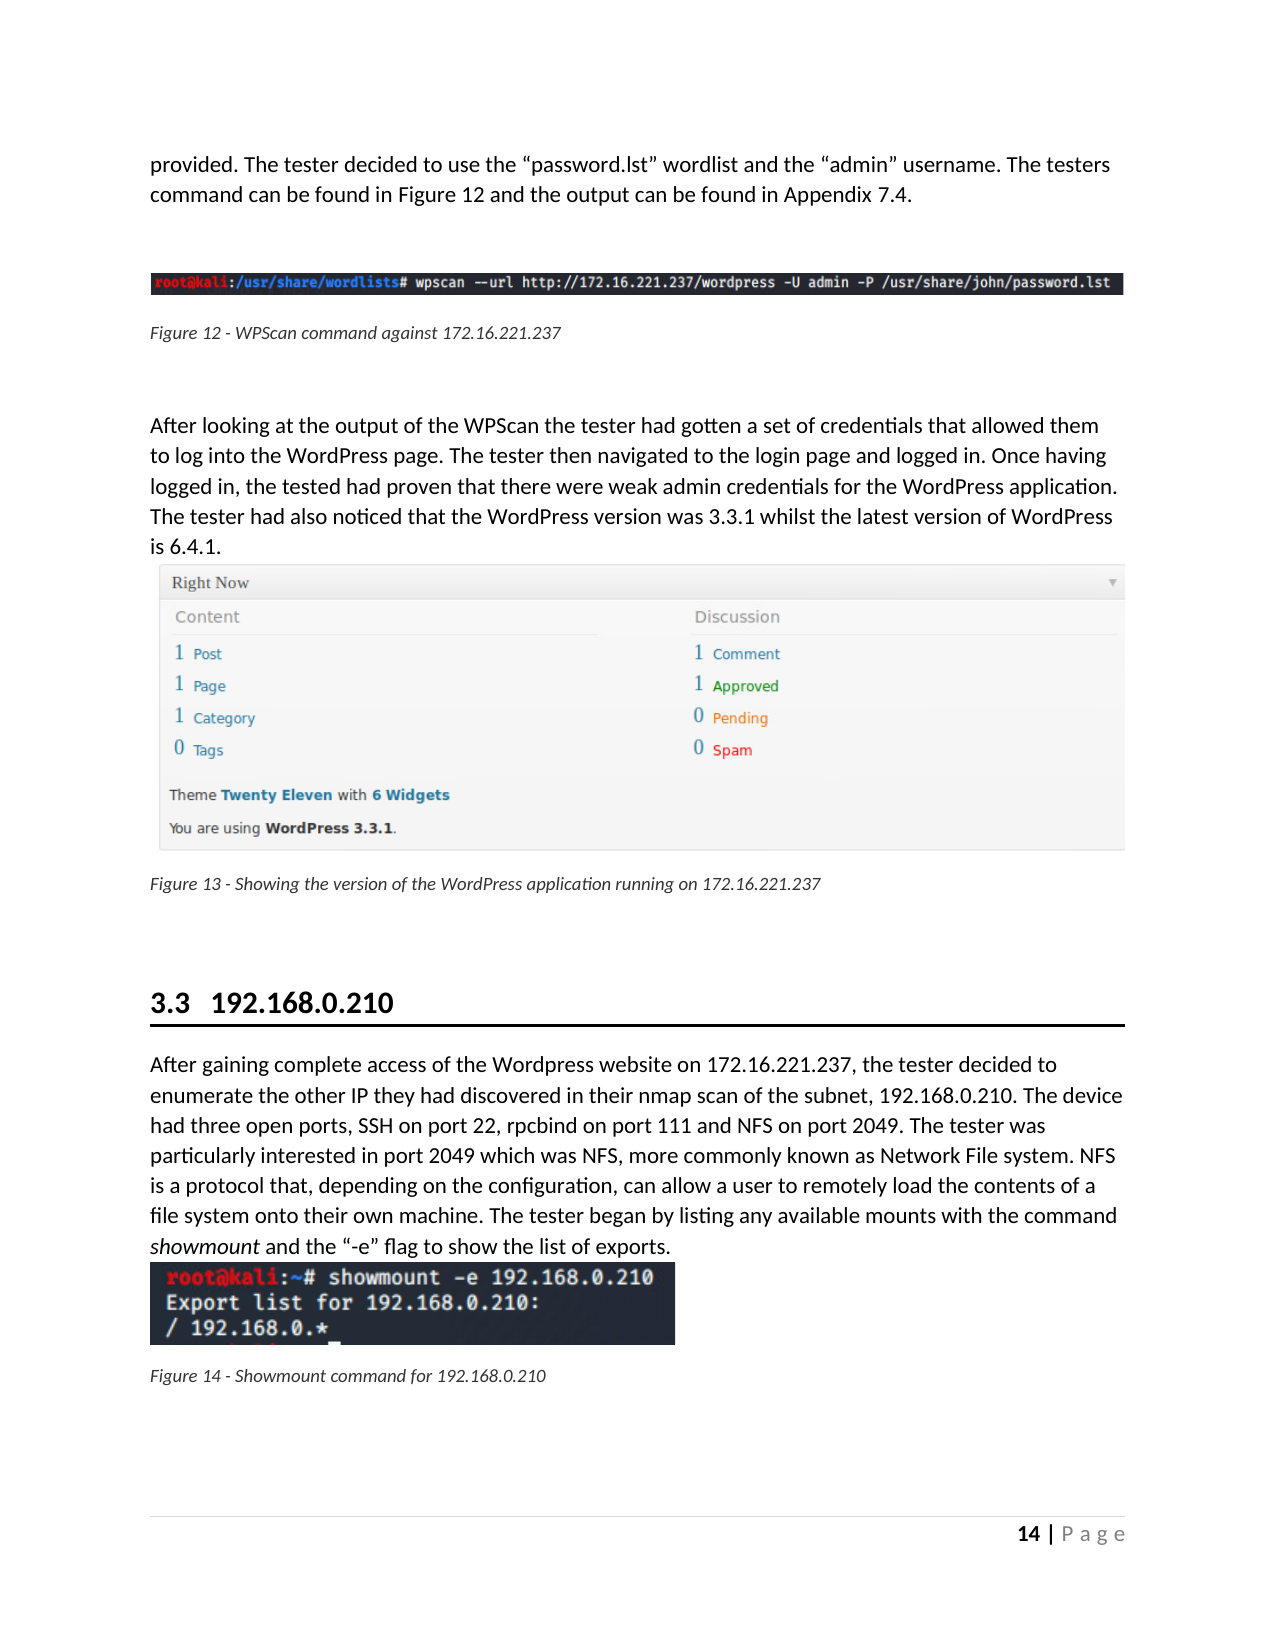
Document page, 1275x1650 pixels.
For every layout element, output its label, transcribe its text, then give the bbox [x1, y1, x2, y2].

text After gaining complete access of the Wordpress website on 172.16.221.237, the tester decided to enumerate the other IP they had discovered in their nmap scan of the subnet, 192.168.0.210. The device had three open ports, SSH on port 22, rpcbind on port 111 and NFS on port 2049. The tester was particularly interested in port 2049 which was NFS, more commonly known as Network File system. NFS is a protocol that, depending on the configuration, can allow a user to remotely load the contents of a file system onto their own machine. The tester began by listing any available mounts with the command showmount and the “-e” flag to show the list of exports. [150, 1051, 1125, 1345]
picture [150, 1262, 675, 1345]
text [150, 150, 1125, 208]
picture [150, 562, 1125, 854]
text Figure 13 - Showing the version of the WordPress application running on 172.16.221.237 [150, 872, 1125, 895]
picture [150, 273, 1124, 295]
subtitle 192.168.0.210 [150, 983, 1125, 1024]
text Figure 12 - WPScan command against 172.16.221.237 [150, 321, 1125, 344]
text After looking at the output of the WPScan the tester had gotten a set of credentials that allowed them to log into the WordPress page. The tester then navigated to the login page and logged in. Once having logged in, the tested had proven that there were weak admin credentials for the WordPress application. The tester had also noticed that the WordPress version was 3.3.1 whilst the latest version of WordPress is 6.4.1. [150, 411, 1125, 562]
text Figure 14 - Showmount command for 192.168.0.210 [150, 1364, 1125, 1387]
